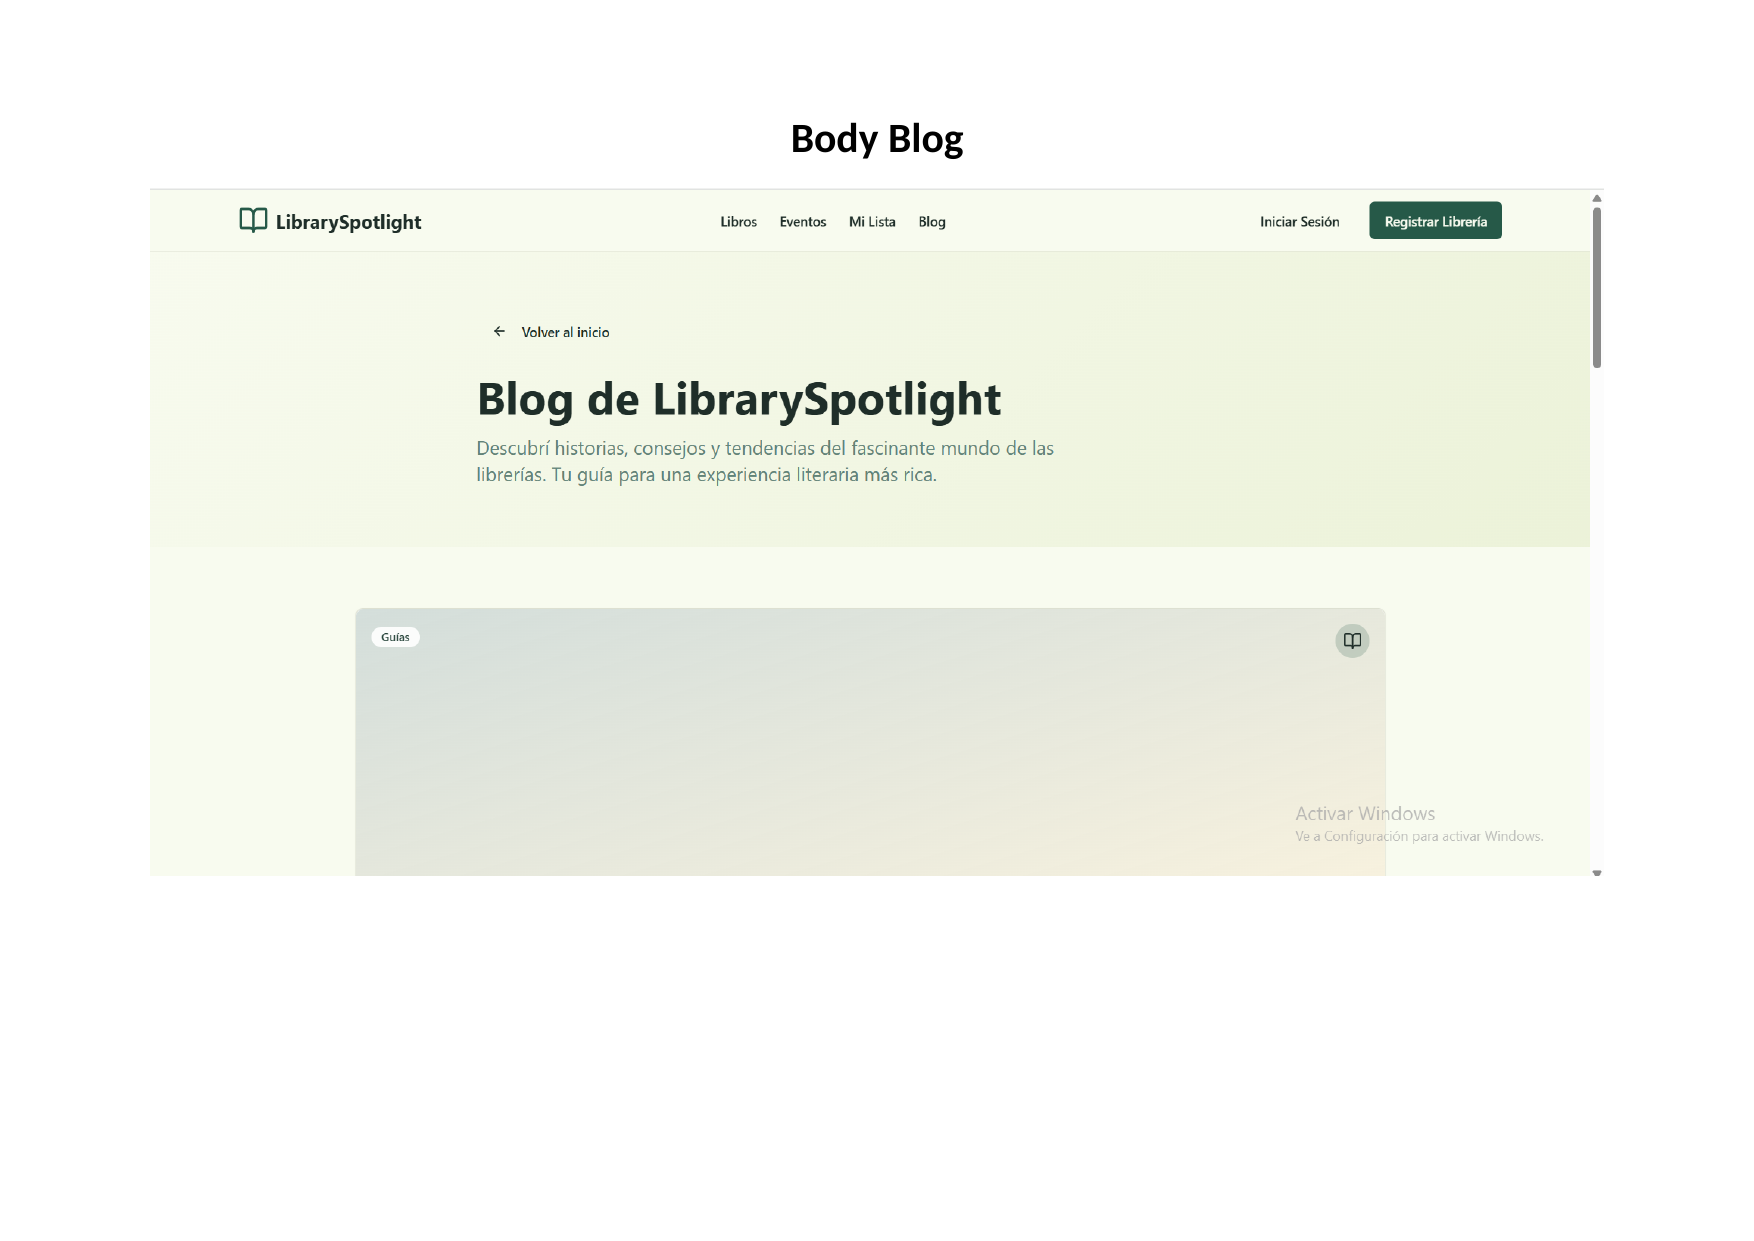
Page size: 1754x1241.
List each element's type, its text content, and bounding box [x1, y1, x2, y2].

text Body Blog [150, 112, 1604, 163]
picture [150, 184, 1604, 876]
